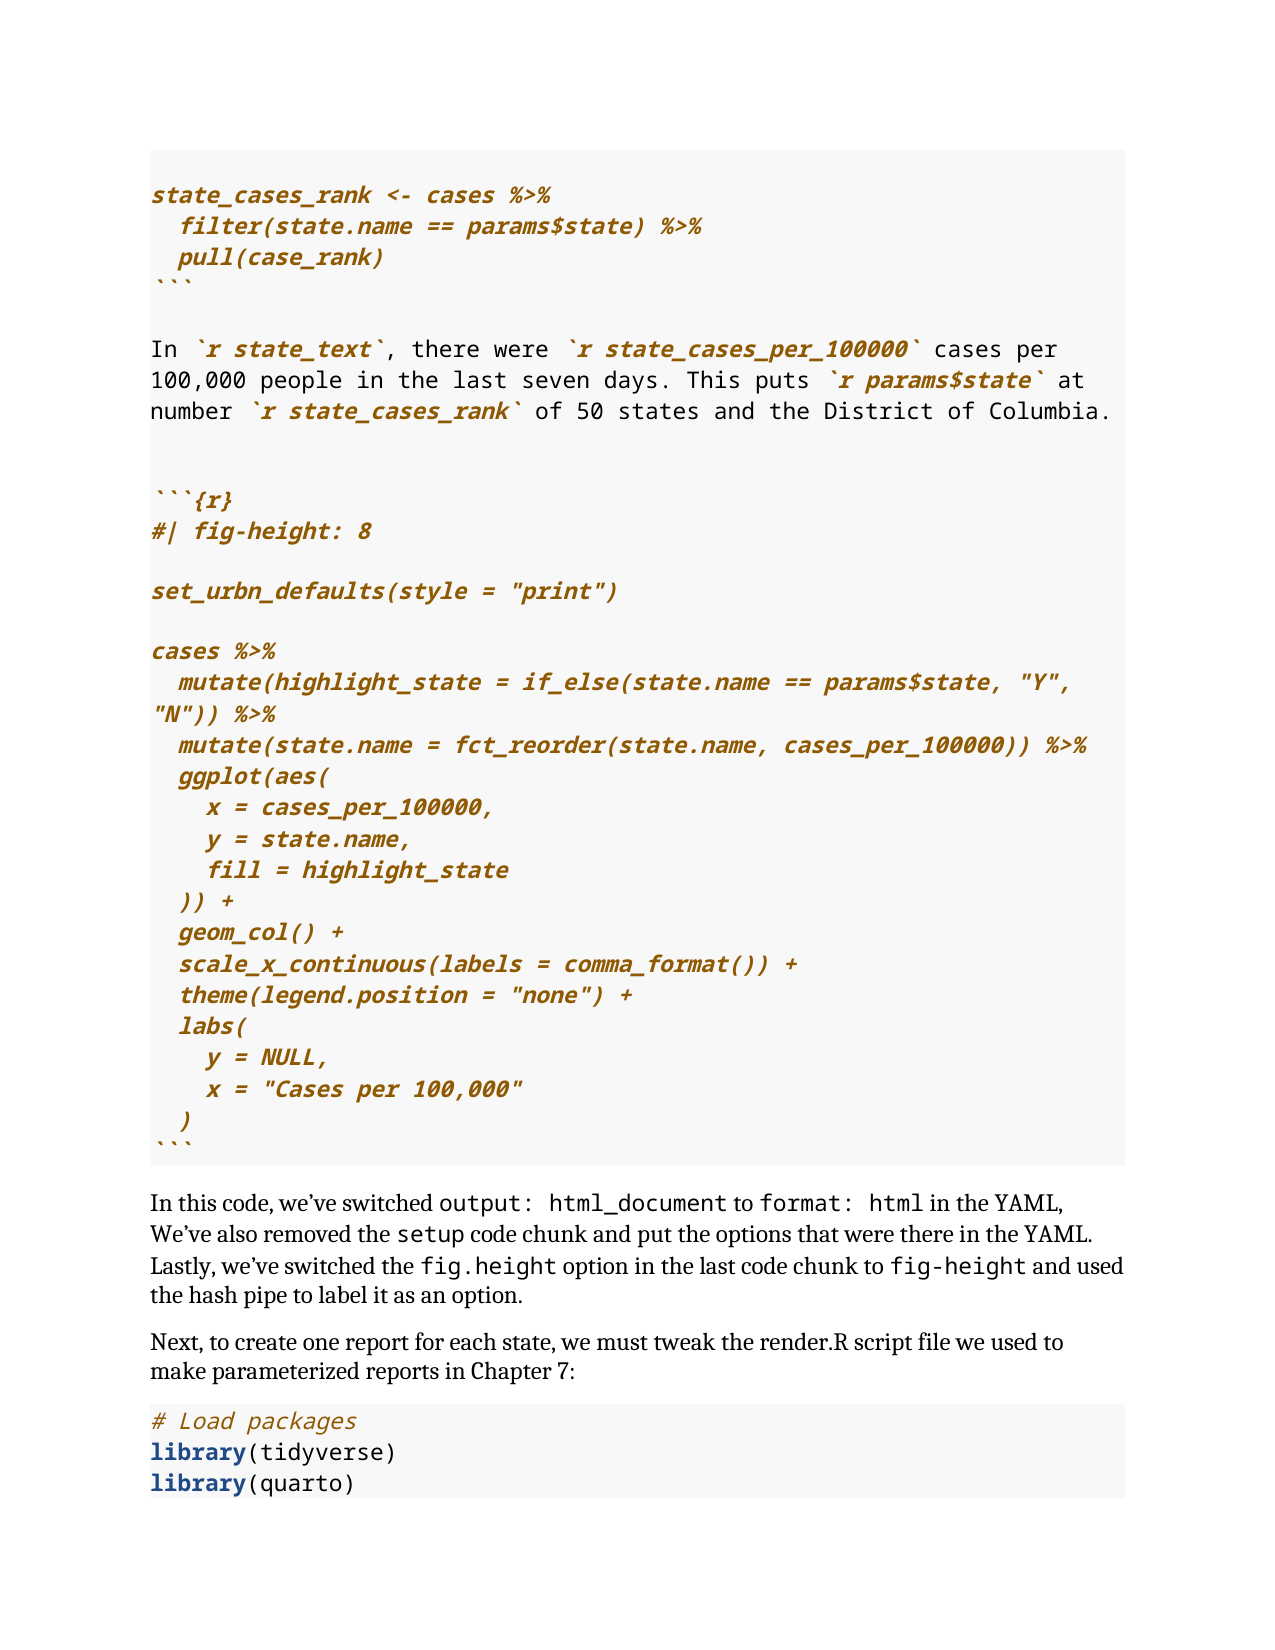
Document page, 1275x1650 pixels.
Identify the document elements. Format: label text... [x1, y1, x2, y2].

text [150, 1404, 1125, 1498]
text Next, to create one report for each state, we must tweak the render.R script file we used to make parameterized reports in Chapter 7: [150, 1328, 1125, 1386]
text In this code, we’ve switched output: html_document to format: html in the YAML, We’ve also removed the setup code chunk and put the options that were there in the YAML. Lastly, we’ve switched the fig.height option in the last code chunk to fig-height and used the hash pipe to label it as an option. [150, 1187, 1125, 1309]
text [150, 150, 1125, 1166]
